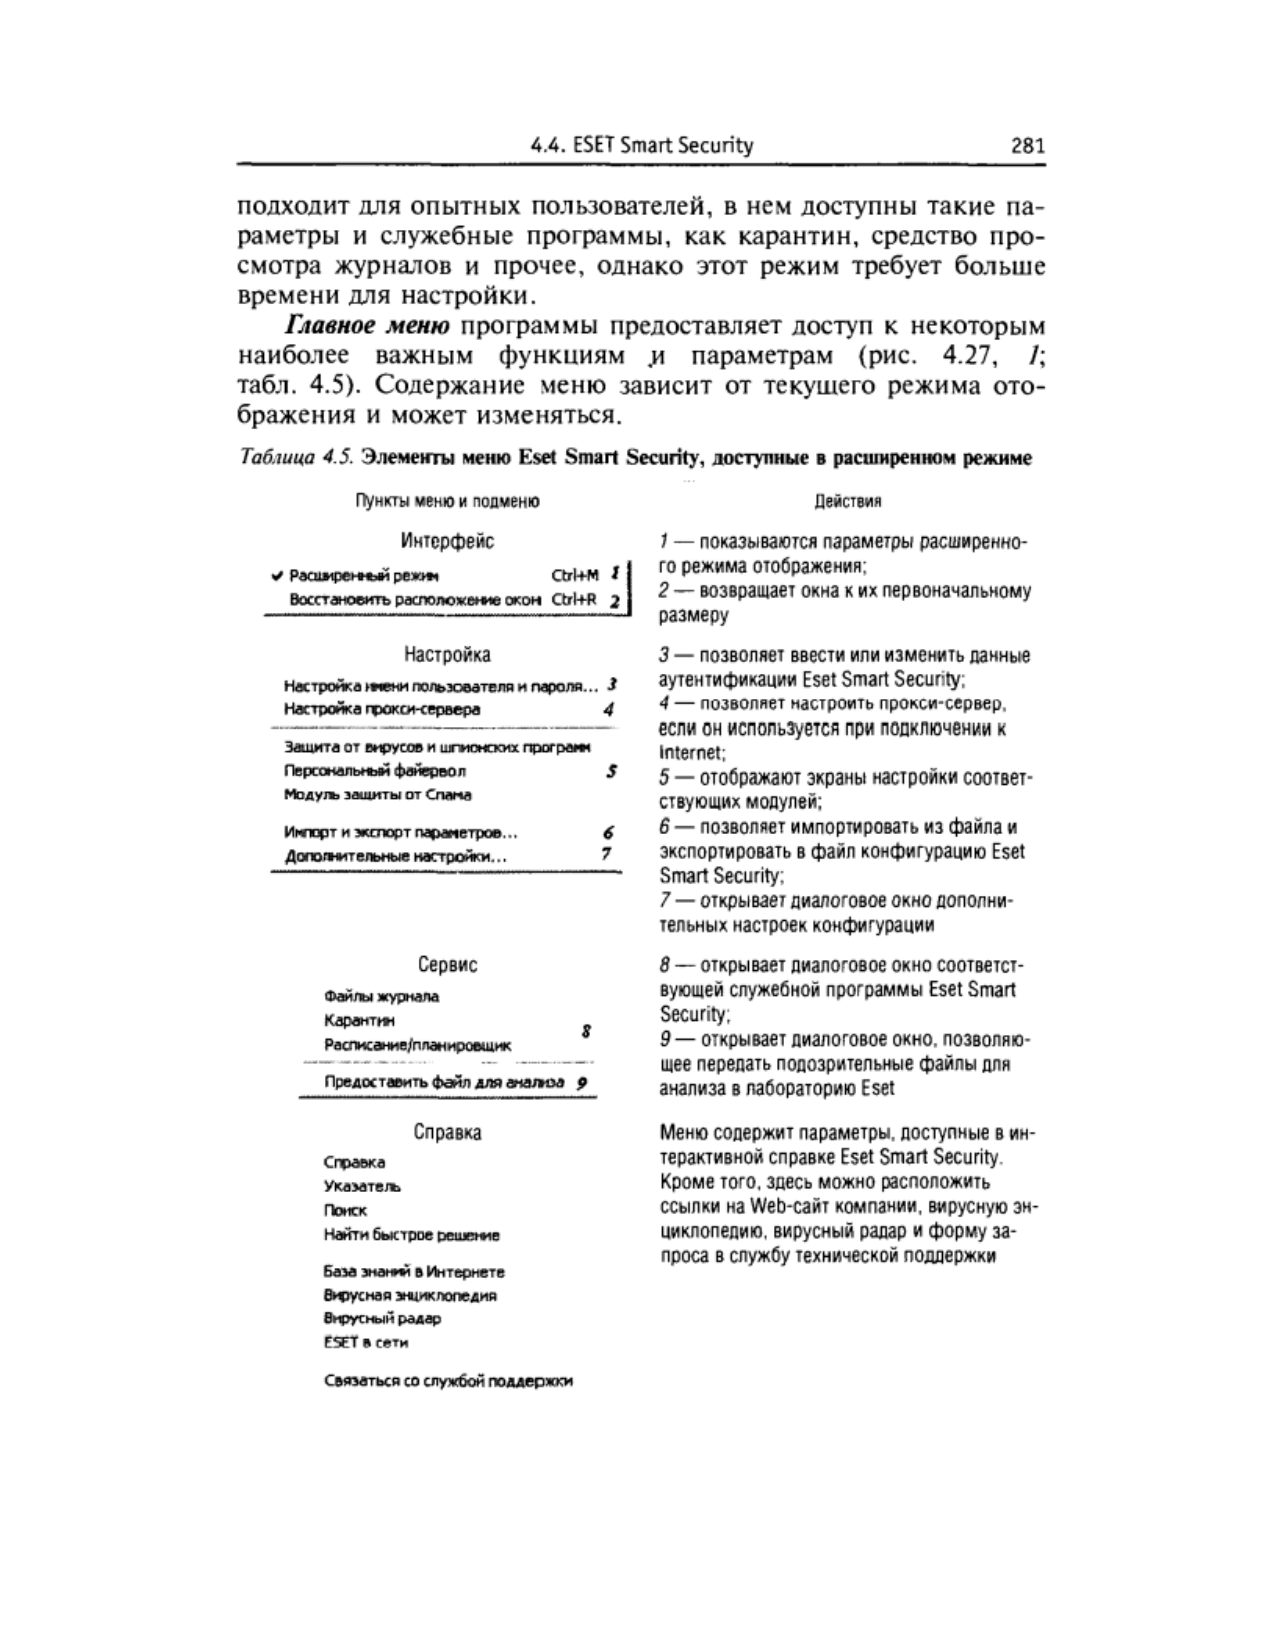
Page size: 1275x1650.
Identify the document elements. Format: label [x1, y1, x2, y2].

picture [177, 118, 1100, 1464]
text [177, 118, 1186, 1469]
